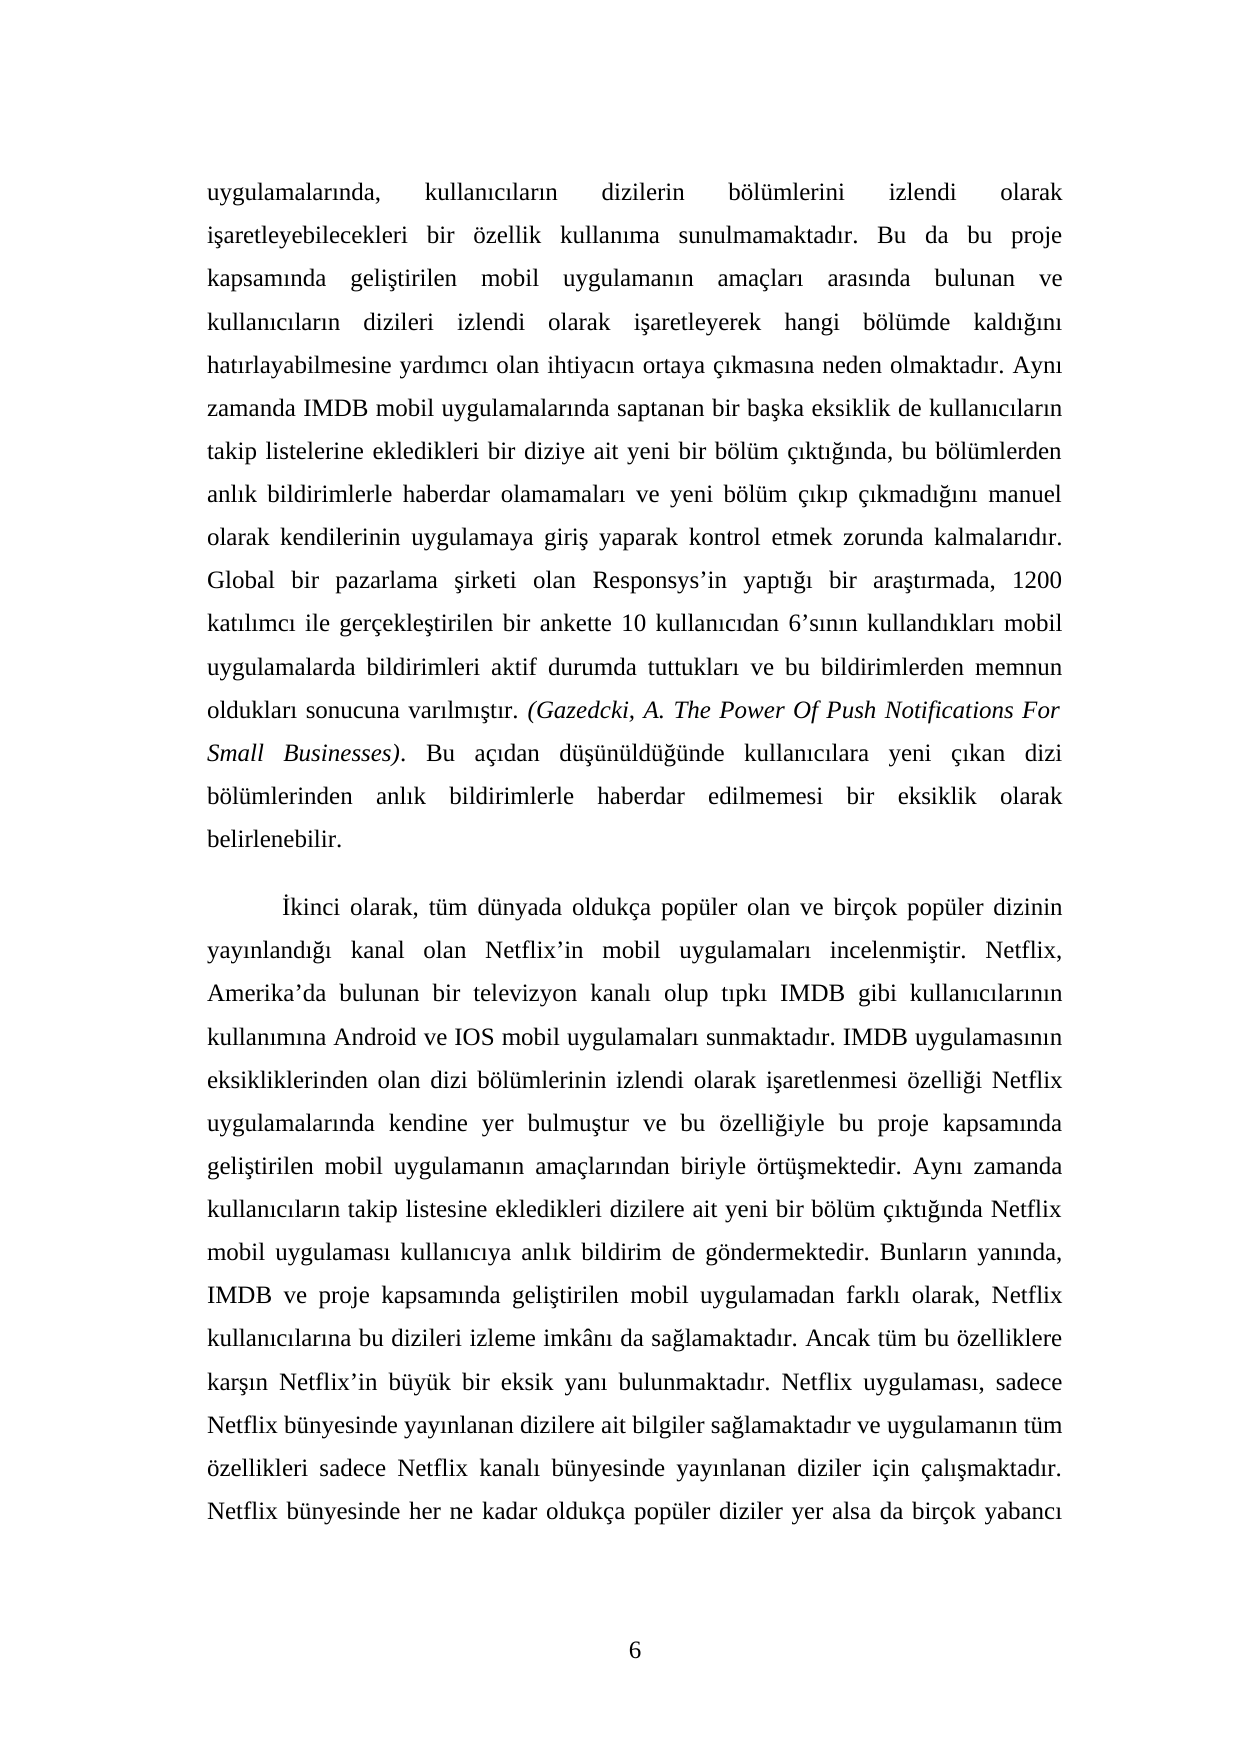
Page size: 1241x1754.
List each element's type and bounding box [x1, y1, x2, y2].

text [207, 892, 1063, 1525]
text [207, 177, 1063, 853]
